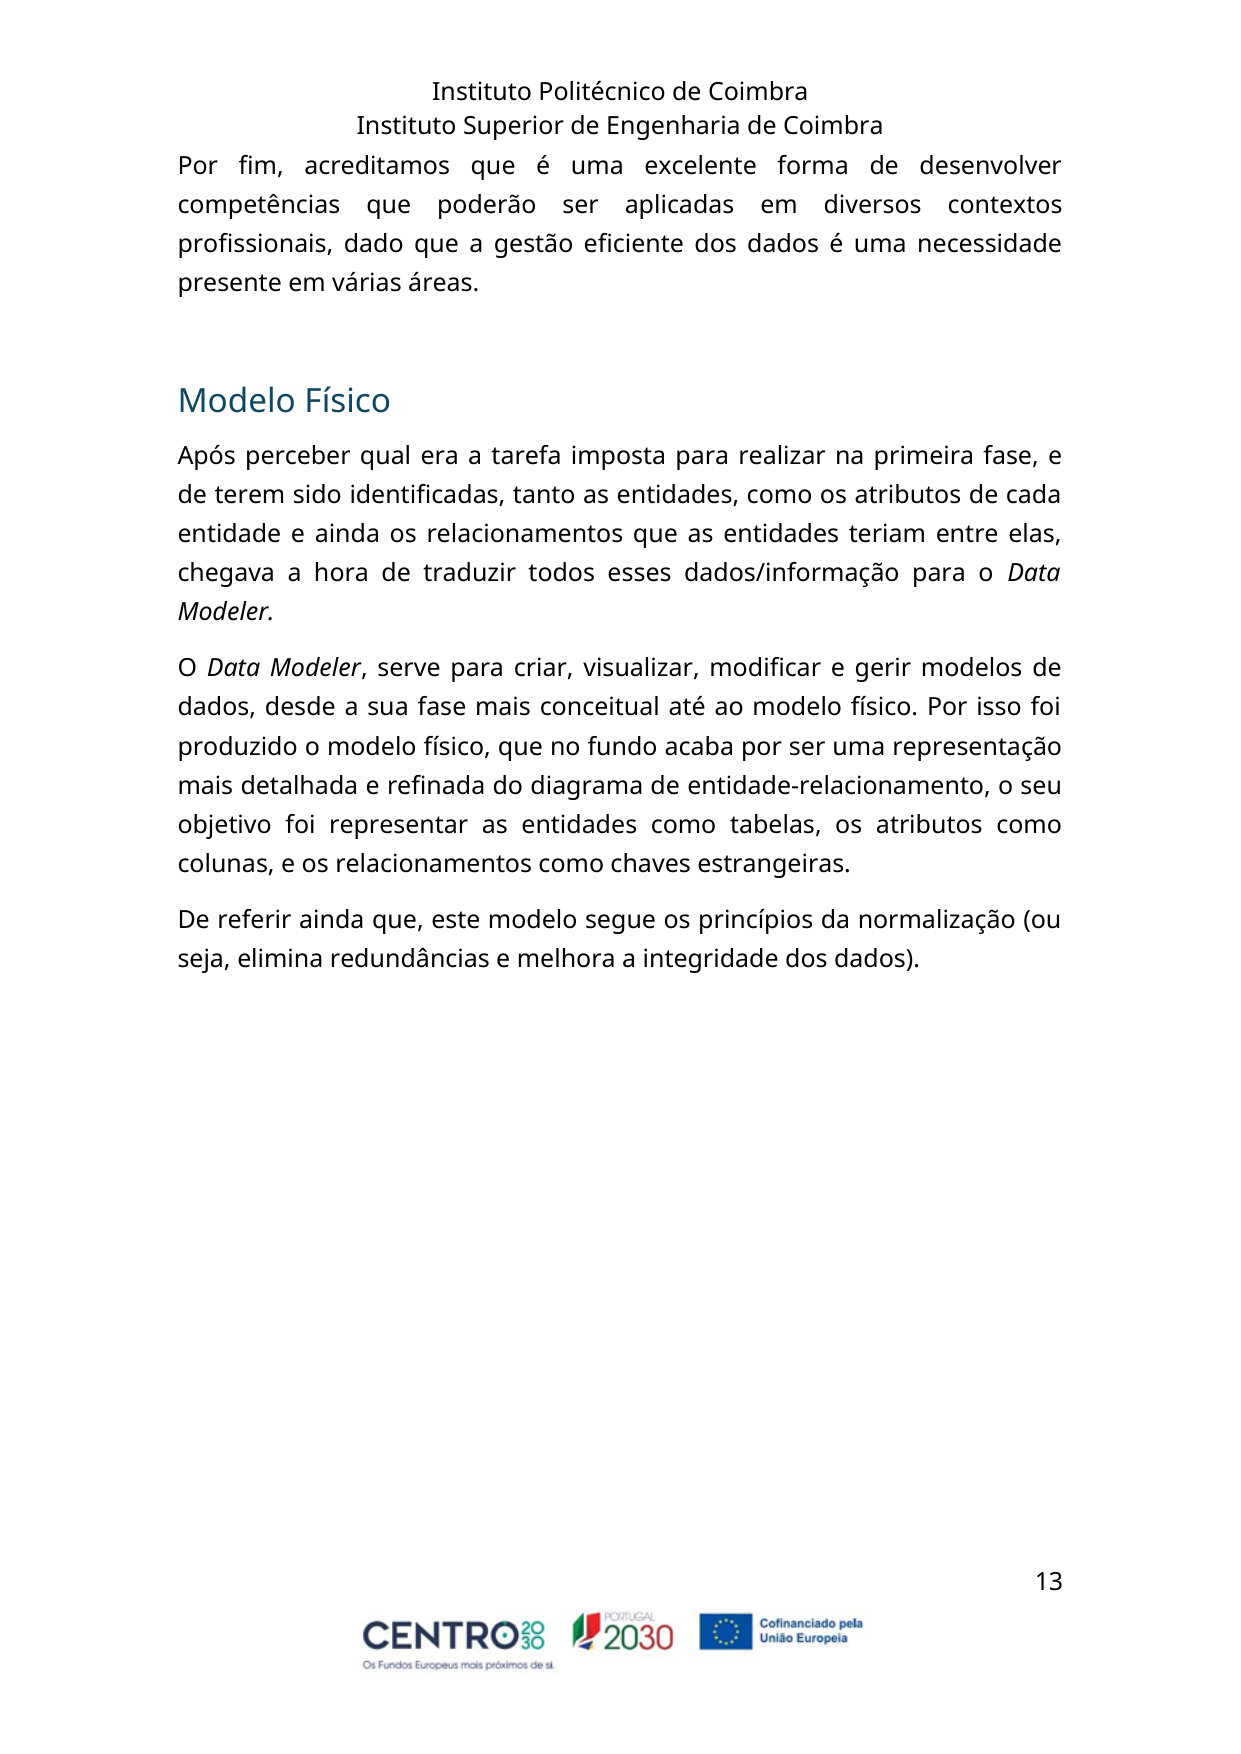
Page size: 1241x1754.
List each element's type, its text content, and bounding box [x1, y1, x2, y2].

subtitle Modelo Físico [177, 377, 1063, 422]
text De referir ainda que, este modelo segue os princípios da normalização (ou seja, elimina redundâncias e melhora a integridade dos dados). [177, 901, 1063, 975]
text Por fim, acreditamos que é uma excelente forma de desenvolver competências que poderão ser aplicadas em diversos contextos profissionais, dado que a gestão eficiente dos dados é uma necessidade presente em várias áreas. [177, 148, 1063, 299]
picture [349, 1597, 891, 1681]
text O Data Modeler, serve para criar, visualizar, modificar e gerir modelos de dados, desde a sua fase mais conceitual até ao modelo físico. Por isso foi produzido o modelo físico, que no fundo acaba por ser uma representação mais detalhada e refinada do diagrama de entidade-relacionamento, o seu objetivo foi representar as entidades como tabelas, os atributos como colunas, e os relacionamentos como chaves estrangeiras. [177, 650, 1063, 880]
text Após perceber qual era a tarefa imposta para realizar na primeira fase, e de terem sido identificadas, tanto as entidades, como os atributos de cada entidade e ainda os relacionamentos que as entidades teriam entre elas, chegava a hora de traduzir todos esses dados/informação para o Data Modeler. [177, 437, 1063, 628]
